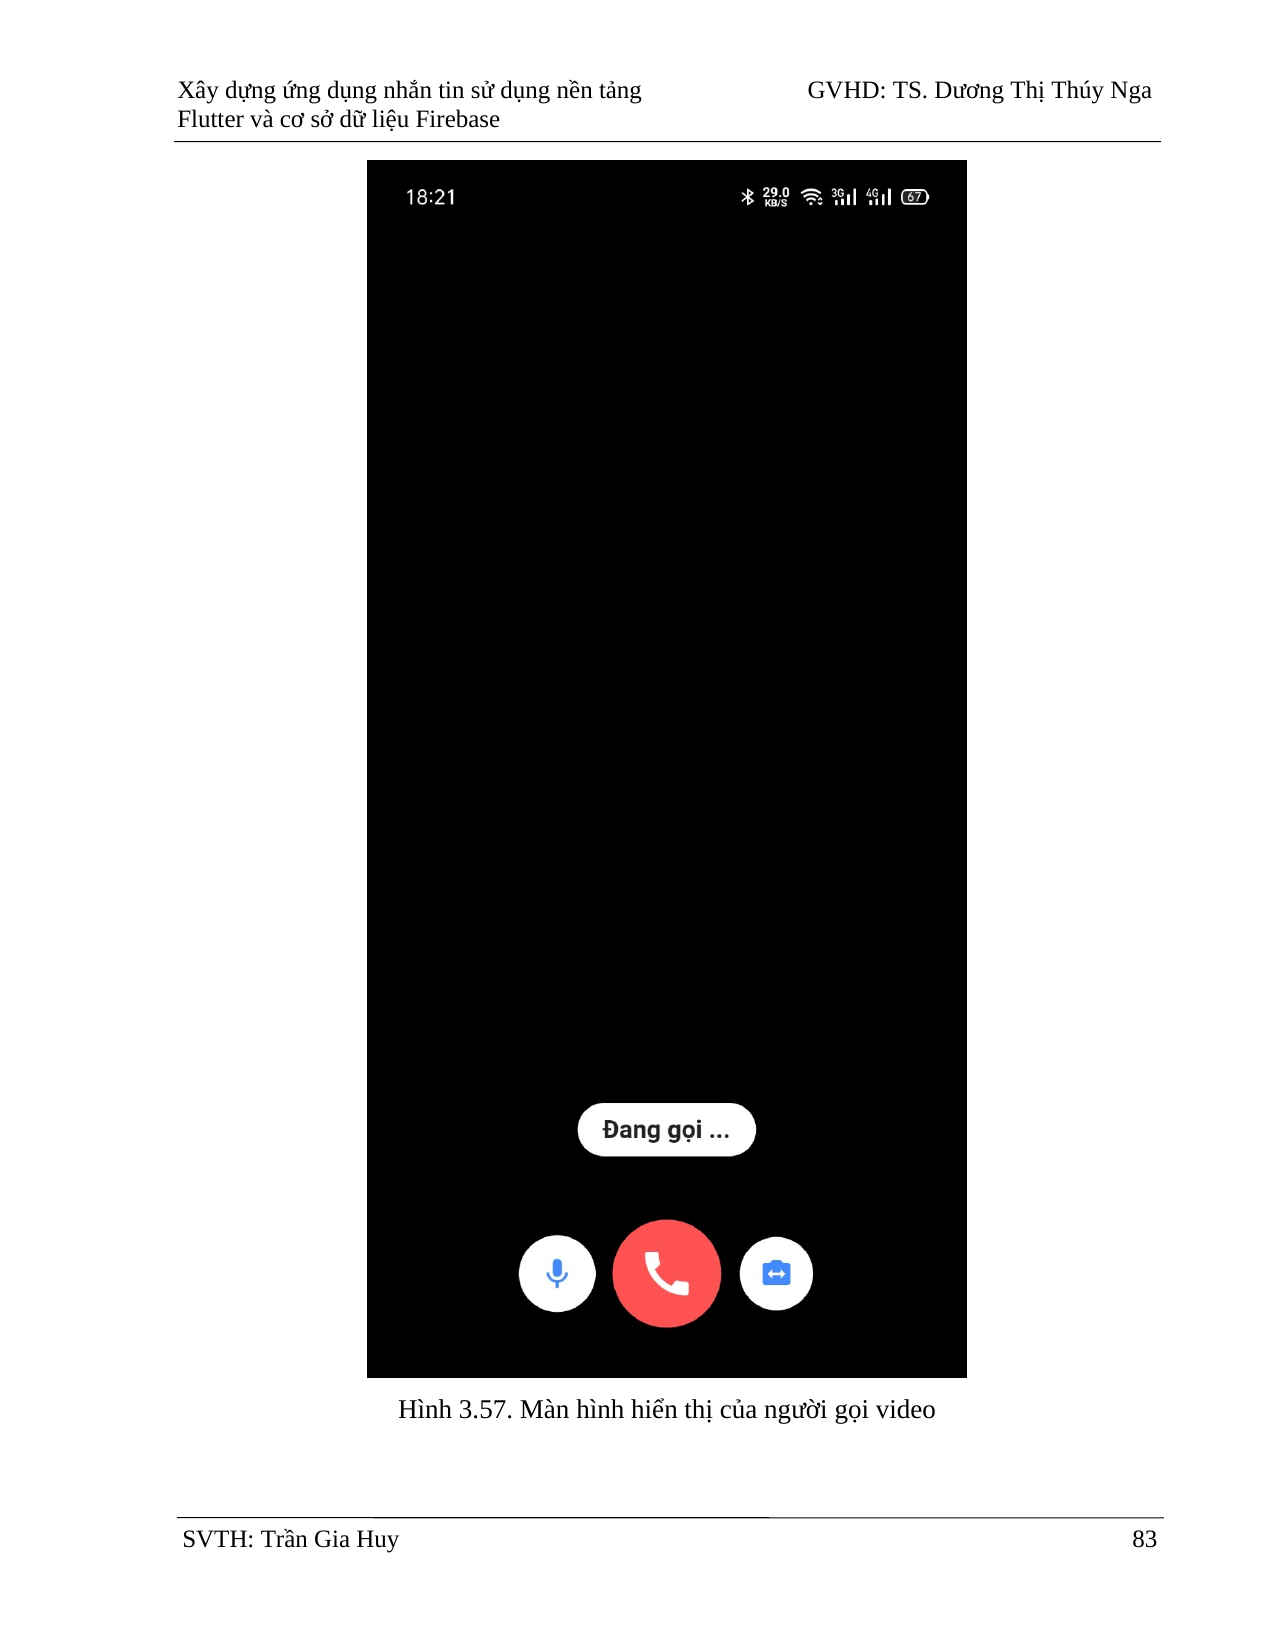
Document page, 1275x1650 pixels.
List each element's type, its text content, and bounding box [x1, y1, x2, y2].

picture [367, 160, 967, 1378]
